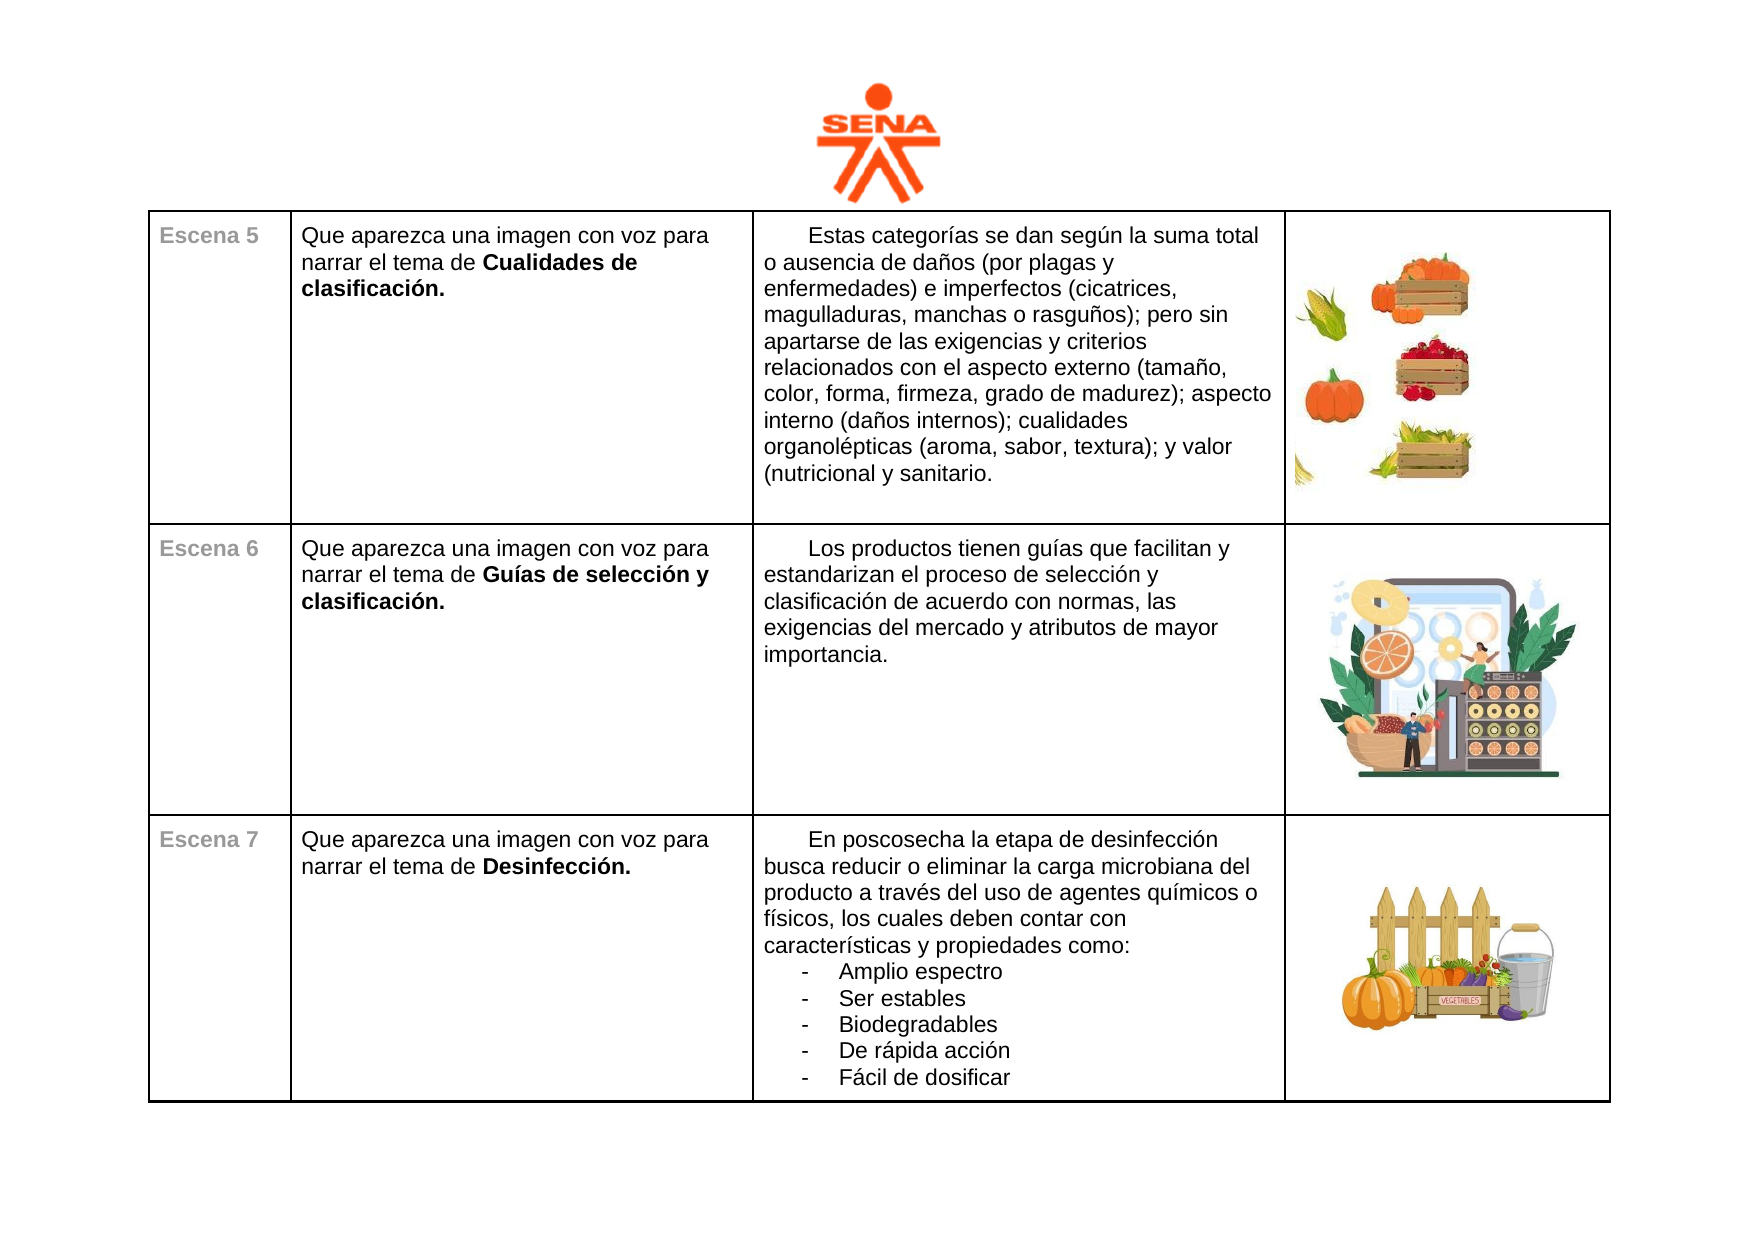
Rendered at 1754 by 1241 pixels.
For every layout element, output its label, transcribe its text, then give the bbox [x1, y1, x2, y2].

picture [1295, 879, 1600, 1041]
picture [1295, 561, 1600, 799]
table_cell Escena 6 [150, 525, 290, 814]
picture [1295, 222, 1522, 494]
table_cell Que aparezca una imagen con voz para narrar el tema de Guías de selección y clasificación. [292, 525, 752, 814]
table_cell Escena 7 [150, 816, 290, 1100]
table_cell Que aparezca una imagen con voz para narrar el tema de Cualidades de clasificación. [292, 212, 752, 523]
table_cell Los productos tienen guías que facilitan y estandarizan el proceso de selección y clasificación de acuerdo con normas, las exigencias del mercado y atributos de mayor importancia. [754, 525, 1284, 814]
table_cell [1286, 212, 1609, 523]
table_cell Estas categorías se dan según la suma total o ausencia de daños (por plagas y enfermedades) e imperfectos (cicatrices, magulladuras, manchas o rasguños); pero sin apartarse de las exigencias y criterios relacionados con el aspecto externo (tamaño, color, forma, firmeza, grado de madurez); aspecto interno (daños internos); cualidades organolépticas (aroma, sabor, textura); y valor (nutricional y sanitario. [754, 212, 1284, 523]
picture [805, 75, 949, 210]
table_cell Que aparezca una imagen con voz para narrar el tema de Desinfección. [292, 816, 752, 1100]
table_cell Escena 5 [150, 212, 290, 523]
table_cell [1286, 525, 1609, 814]
table_cell [1286, 816, 1609, 1100]
